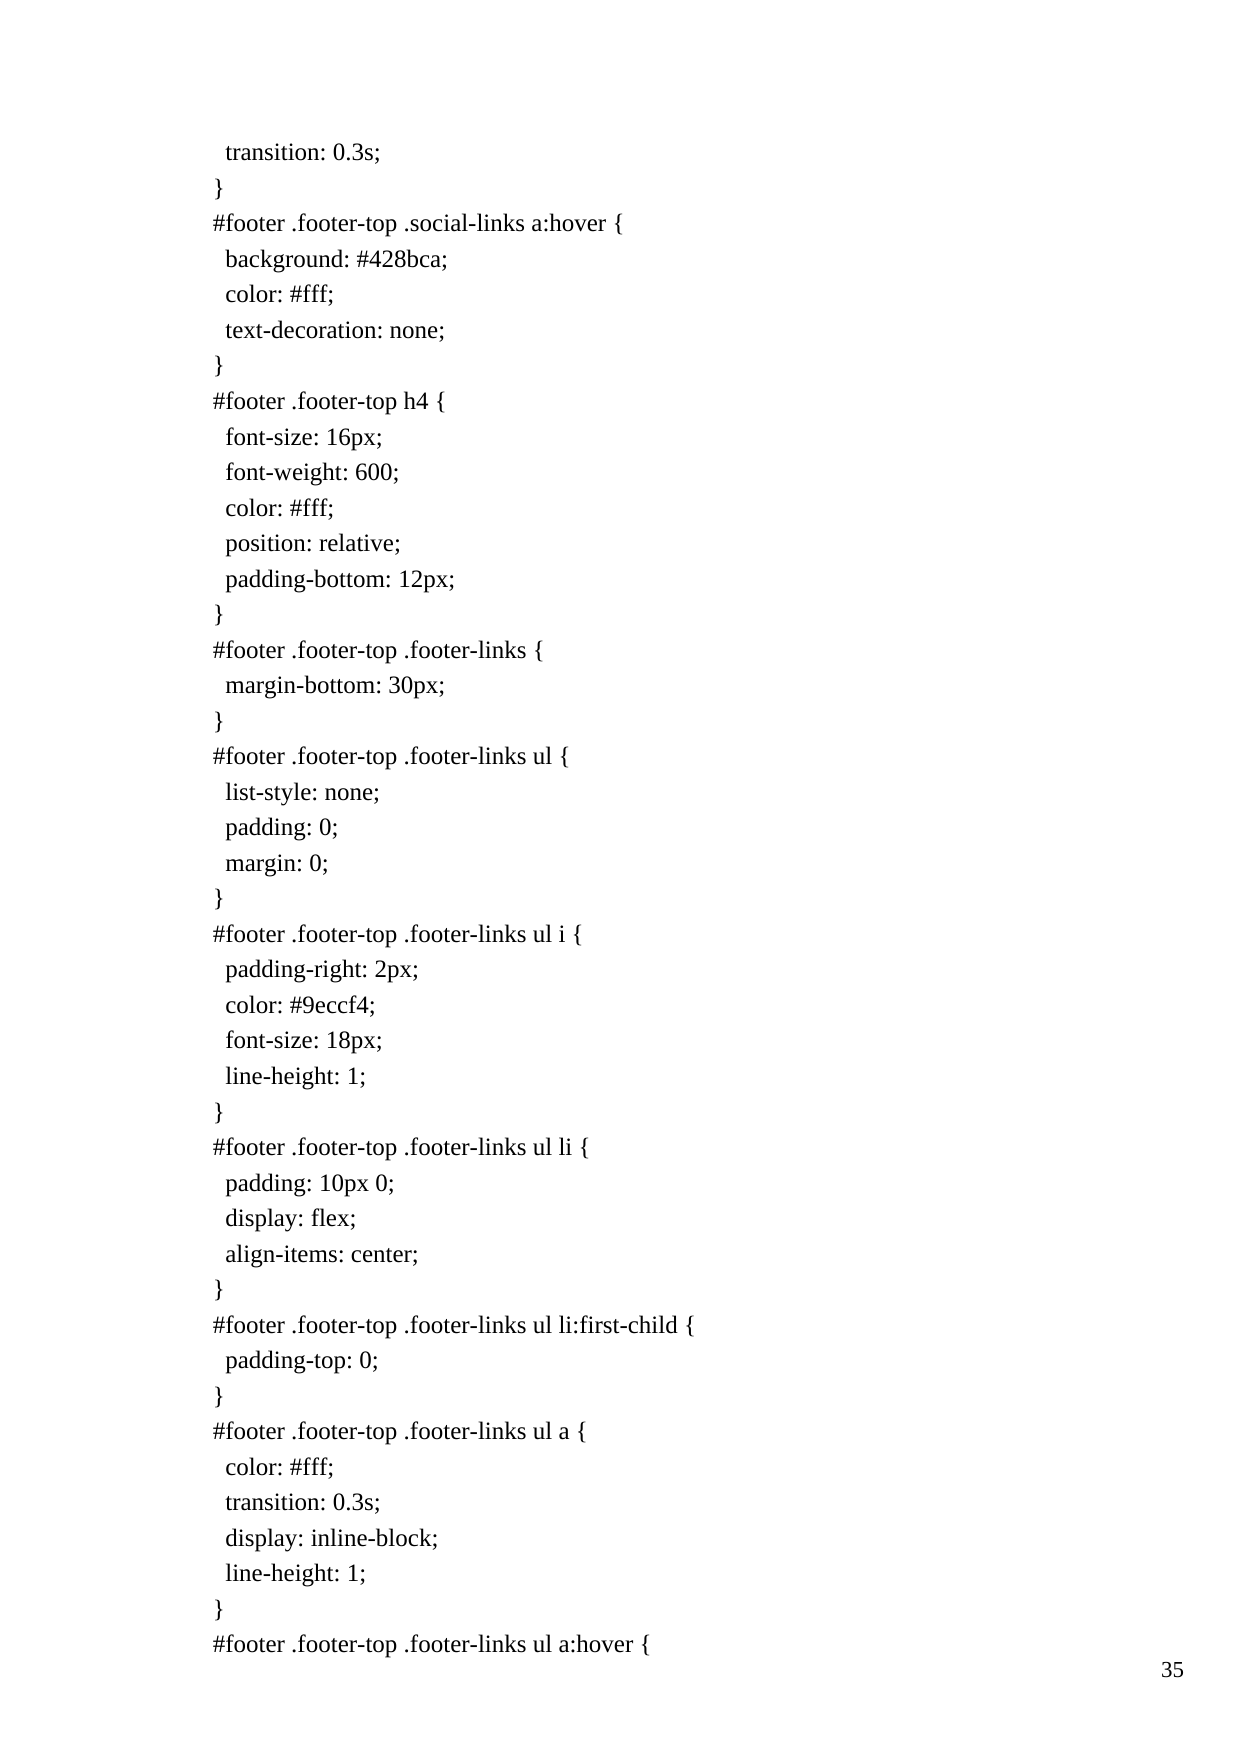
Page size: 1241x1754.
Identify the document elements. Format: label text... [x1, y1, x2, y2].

title #footer .footer-top .footer-links ul i { [213, 919, 1194, 948]
title color: #9eccf4; [213, 990, 1194, 1019]
title #footer .footer-top .footer-links ul a { [213, 1416, 1194, 1445]
title font-size: 18px; [213, 1026, 1194, 1054]
title margin: 0; [213, 848, 1194, 877]
title line-height: 1; [213, 1061, 1194, 1090]
title transition: 0.3s; [213, 137, 1194, 166]
title #footer .footer-top h4 { [213, 386, 1194, 415]
title text-decoration: none; [213, 315, 1194, 344]
title padding-bottom: 12px; [213, 564, 1194, 592]
title font-size: 16px; [213, 422, 1194, 450]
title padding: 0; [213, 812, 1194, 841]
title margin-bottom: 30px; [213, 670, 1194, 699]
title #footer .footer-top .social-links a:hover { [213, 208, 1194, 237]
title position: relative; [213, 528, 1194, 557]
title color: #fff; [213, 493, 1194, 521]
title padding-right: 2px; [213, 954, 1194, 983]
title font-weight: 600; [213, 457, 1194, 486]
title } [213, 599, 1194, 628]
title background: #428bca; [213, 244, 1194, 273]
title padding: 10px 0; [213, 1168, 1194, 1196]
title list-style: none; [213, 777, 1194, 806]
title #footer .footer-top .footer-links ul { [213, 741, 1194, 770]
title #footer .footer-top .footer-links { [213, 635, 1194, 663]
title } [213, 883, 1194, 912]
title } [213, 1594, 1194, 1623]
title color: #fff; [213, 1452, 1194, 1481]
title } [213, 706, 1194, 734]
title padding-top: 0; [213, 1345, 1194, 1374]
title } [213, 173, 1194, 202]
title #footer .footer-top .footer-links ul li { [213, 1132, 1194, 1161]
title } [213, 1097, 1194, 1125]
title display: flex; [213, 1203, 1194, 1232]
title color: #fff; [213, 279, 1194, 308]
title #footer .footer-top .footer-links ul li:first-child { [213, 1310, 1194, 1338]
title } [213, 1274, 1194, 1303]
title #footer .footer-top .footer-links ul a:hover { [213, 1629, 1194, 1658]
title display: inline-block; [213, 1523, 1194, 1552]
title } [213, 1381, 1194, 1409]
title transition: 0.3s; [213, 1487, 1194, 1516]
title } [213, 351, 1194, 379]
title align-items: center; [213, 1239, 1194, 1267]
title line-height: 1; [213, 1558, 1194, 1587]
